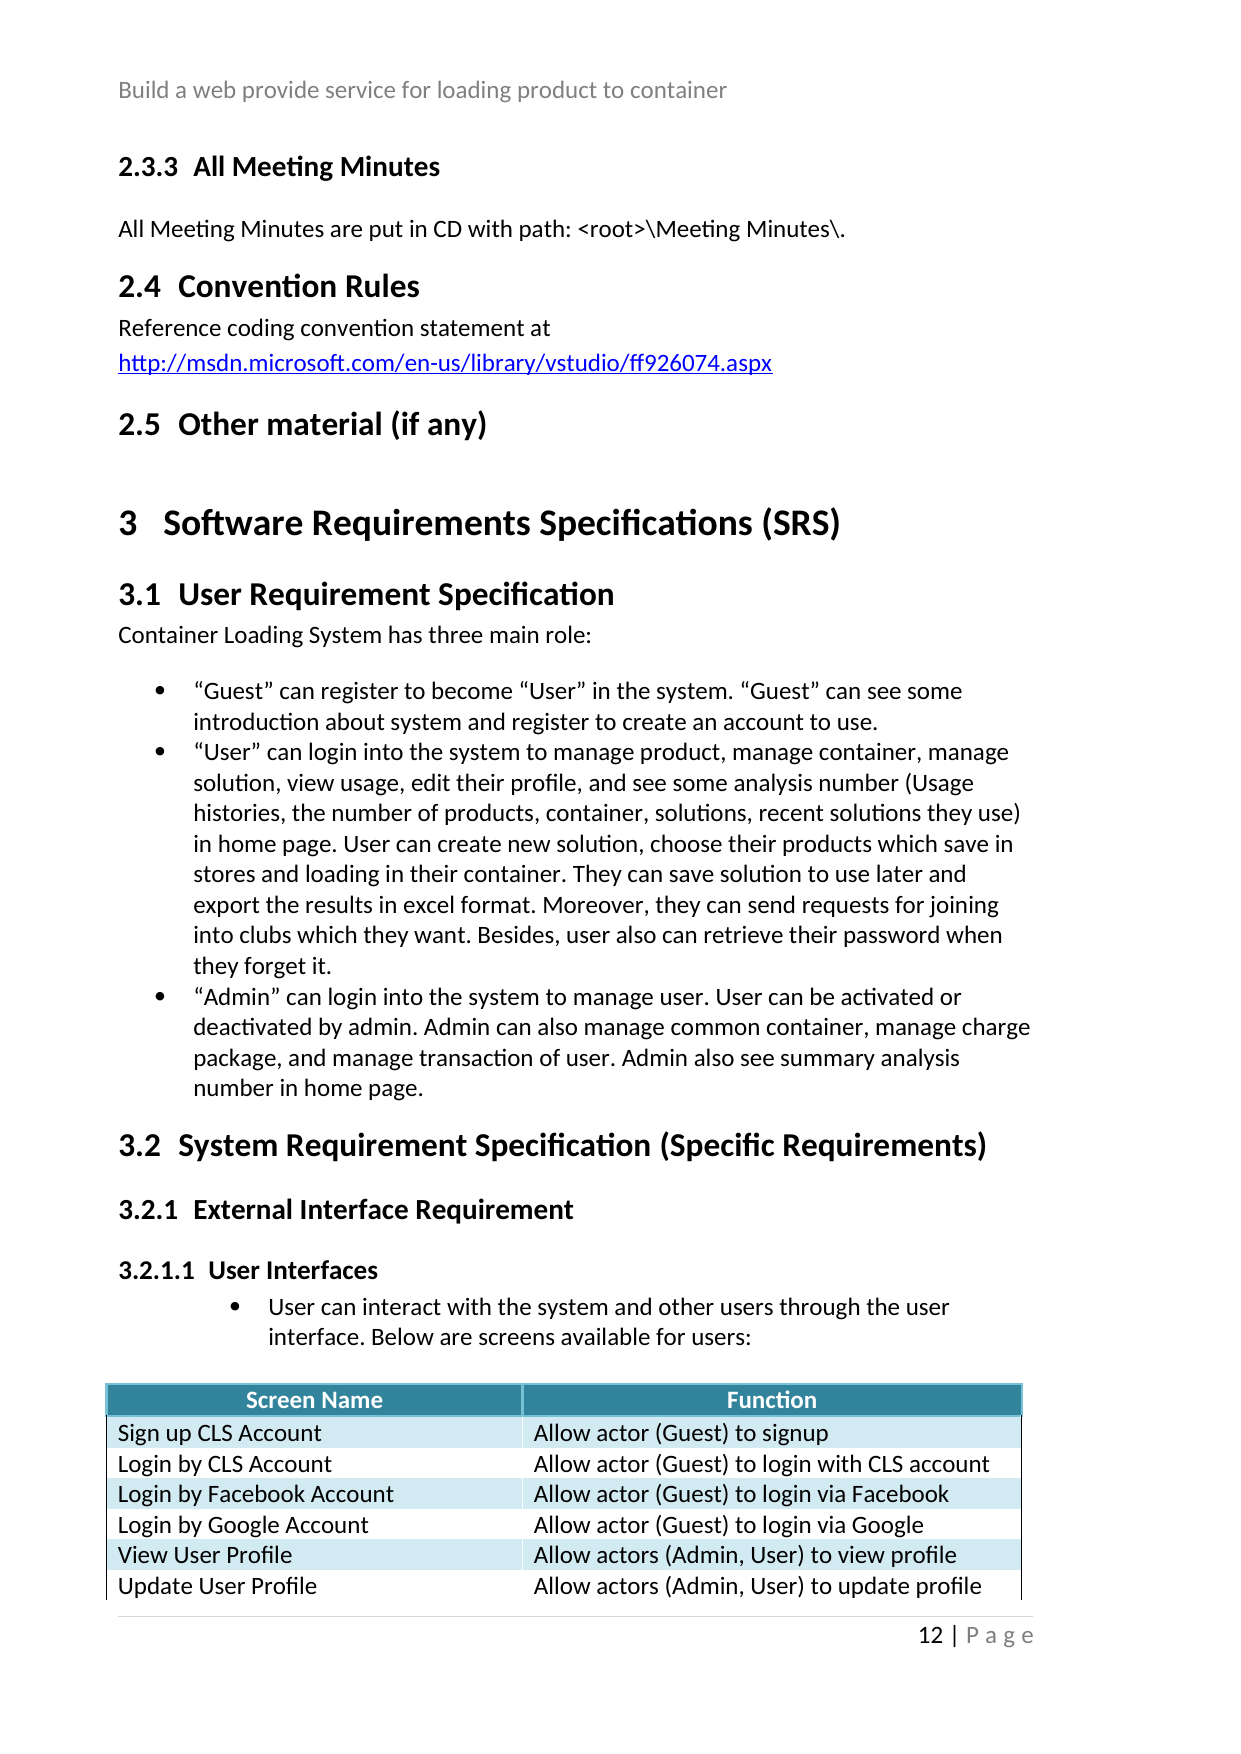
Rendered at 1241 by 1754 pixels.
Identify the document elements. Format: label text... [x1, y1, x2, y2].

subtitle User Interfaces [118, 1253, 1033, 1286]
subtitle Convention Rules [118, 265, 1033, 306]
subtitle Software Requirements Specifications (SRS) [118, 499, 1033, 545]
table_cell Allow actor (Guest) to login with CLS account [523, 1448, 1021, 1478]
table_cell Login by CLS Account [107, 1448, 522, 1478]
table_header Function [524, 1385, 1021, 1415]
table_cell Login by Facebook Account [107, 1478, 522, 1509]
subtitle All Meeting Minutes [118, 148, 1033, 183]
table_header Screen Name [108, 1385, 521, 1415]
table_cell Sign up CLS Account [107, 1417, 522, 1448]
table_cell View User Profile [107, 1539, 522, 1570]
table_cell Allow actor (Guest) to login via Facebook [523, 1478, 1021, 1509]
table_cell Allow actor (Guest) to login via Google [523, 1509, 1021, 1539]
table_cell Allow actor (Guest) to signup [523, 1415, 1021, 1448]
subtitle User Requirement Specification [118, 573, 1033, 614]
list User can interact with the system and other users through the user interface. Below are screens available for users: [231, 1291, 1033, 1352]
subtitle Other material (if any) [118, 403, 1033, 443]
list “Guest” can register to become “User” in the system. “Guest” can see some introduction about system and register to create an account to use. [156, 676, 1033, 737]
subtitle External Interface Requirement [118, 1191, 1033, 1227]
table_cell Update User Profile [107, 1570, 522, 1600]
subtitle System Requirement Specification (Specific Requirements) [118, 1124, 1033, 1164]
list “Admin” can login into the system to manage user. User can be activated or deactivated by admin. Admin can also manage common container, manage charge package, and manage transaction of user. Admin also see summary analysis number in home page. [156, 981, 1033, 1103]
text Container Loading System has three main role: [118, 620, 1033, 650]
text Reference coding convention statement at http://msdn.microsoft.com/en-us/library/vstudio/ff926074.aspx [118, 312, 1033, 377]
text All Meeting Minutes are put in CD with path: <root>\Meeting Minutes\. [118, 214, 1033, 244]
list “User” can login into the system to manage product, manage container, manage solution, view usage, edit their profile, and see some analysis number (Usage histories, the number of products, container, solutions, recent solutions they use) in home page. User can create new solution, choose their products which save in stores and loading in their container. They can save solution to use later and export the results in excel format. Moreover, they can send requests for joining into clubs which they want. Besides, user also can retrieve their password when they forget it. [156, 737, 1033, 981]
table_cell Allow actors (Admin, User) to view profile [523, 1539, 1021, 1570]
table_cell Allow actors (Admin, User) to update profile [523, 1570, 1021, 1600]
table_cell Login by Google Account [107, 1509, 522, 1539]
